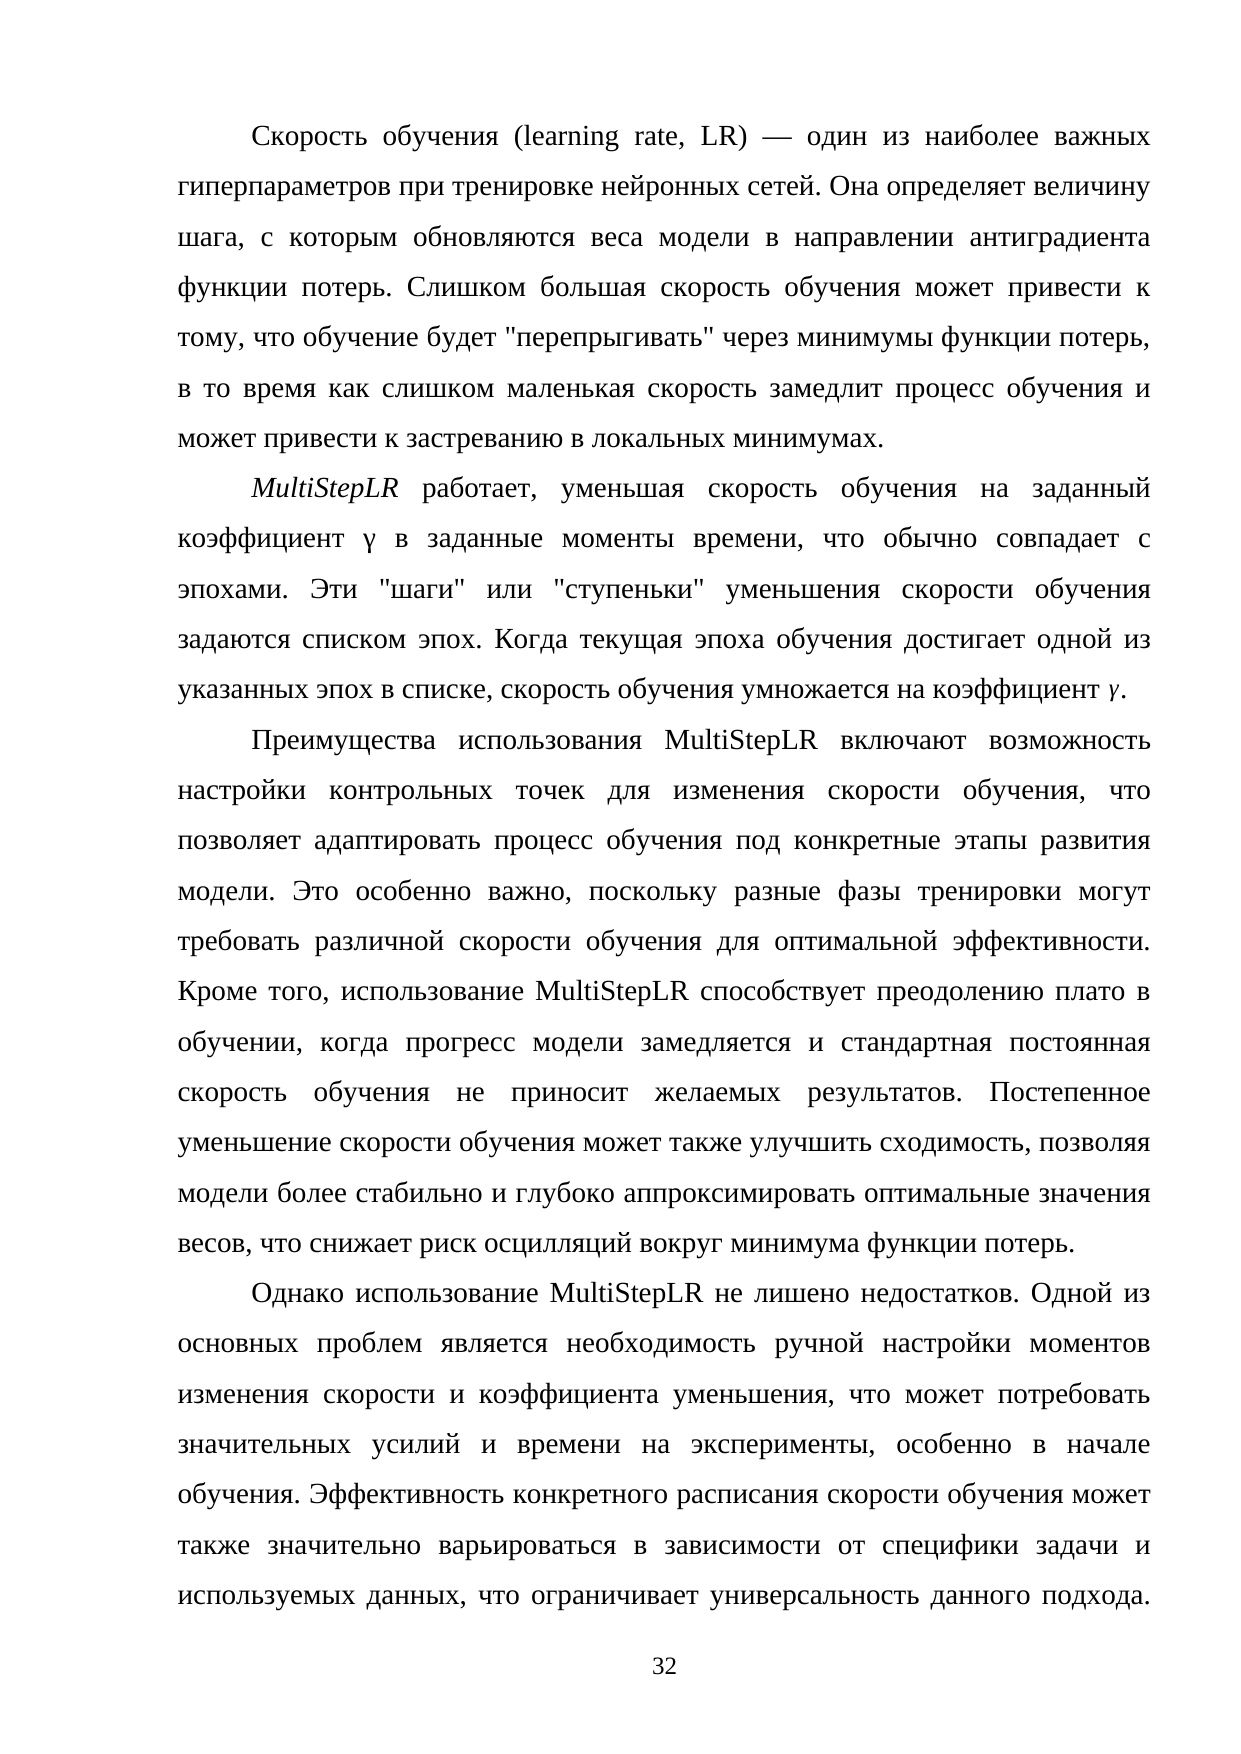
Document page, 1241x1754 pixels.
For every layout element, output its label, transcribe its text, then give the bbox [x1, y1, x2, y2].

text Скорость обучения (learning rate, LR) — один из наиболее важных гиперпараметров при тренировке нейронных сетей. Она определяет величину шага, с которым обновляются веса модели в направлении антиградиента функции потерь. Слишком большая скорость обучения может привести к тому, что обучение будет "перепрыгивать" через минимумы функции потерь, в то время как слишком маленькая скорость замедлит процесс обучения и может привести к застреванию в локальных минимумах. [177, 118, 1152, 453]
text MultiStepLR работает, уменьшая скорость обучения на заданный коэффициент γ в заданные моменты времени, что обычно совпадает с эпохами. Эти "шаги" или "ступеньки" уменьшения скорости обучения задаются списком эпох. Когда текущая эпоха обучения достигает одной из указанных эпох в списке, скорость обучения умножается на коэффициент . [177, 470, 1152, 705]
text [177, 1275, 1152, 1611]
text Преимущества использования MultiStepLR включают возможность настройки контрольных точек для изменения скорости обучения, что позволяет адаптировать процесс обучения под конкретные этапы развития модели. Это особенно важно, поскольку разные фазы тренировки могут требовать различной скорости обучения для оптимальной эффективности. Кроме того, использование MultiStepLR способствует преодолению плато в обучении, когда прогресс модели замедляется и стандартная постоянная скорость обучения не приносит желаемых результатов. Постепенное уменьшение скорости обучения может также улучшить сходимость, позволяя модели более стабильно и глубоко аппроксимировать оптимальные значения весов, что снижает риск осцилляций вокруг минимума функции потерь. [177, 722, 1152, 1258]
